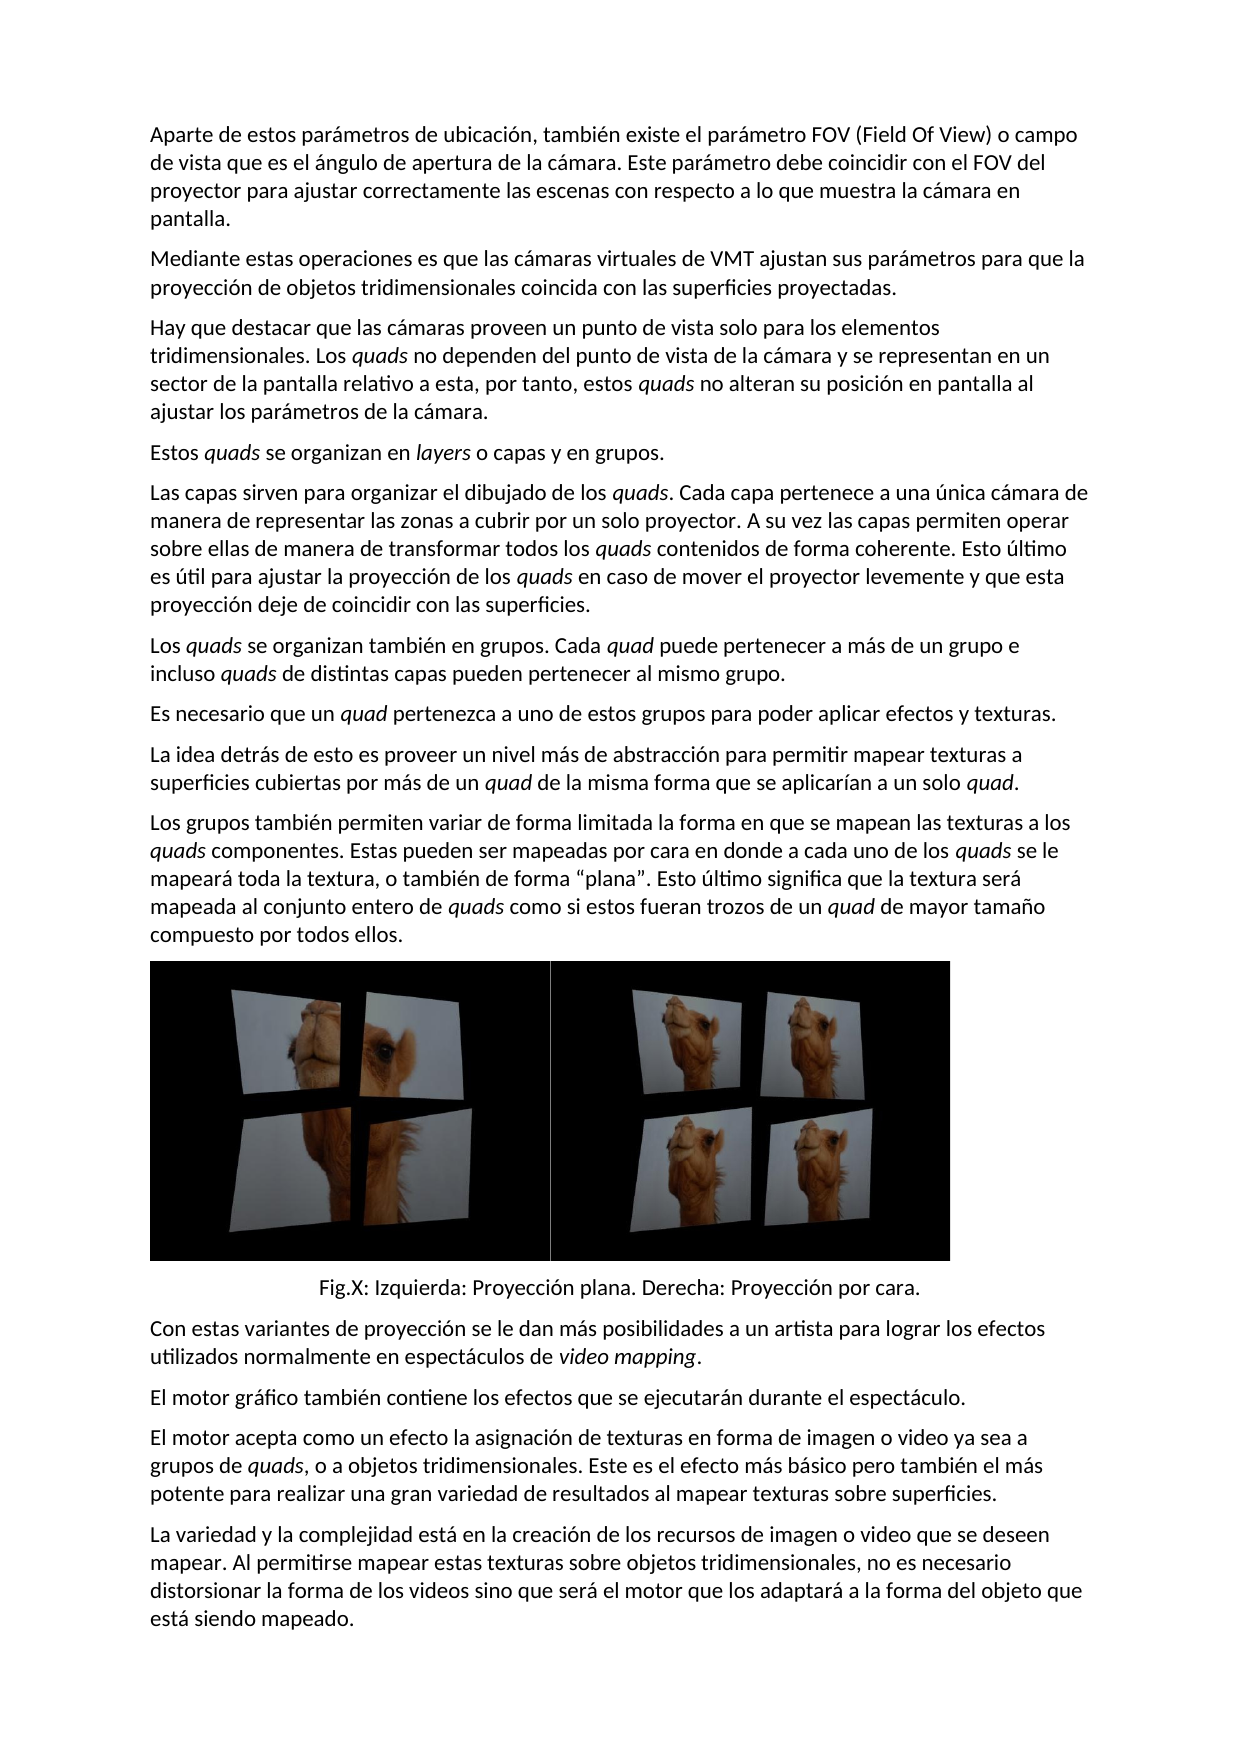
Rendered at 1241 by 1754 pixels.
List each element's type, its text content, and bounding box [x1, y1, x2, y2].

text Estos quads se organizan en layers o capas y en grupos. [150, 438, 1090, 466]
text Con estas variantes de proyección se le dan más posibilidades a un artista para lograr los efectos utilizados normalmente en espectáculos de video mapping. [150, 1314, 1090, 1370]
text Mediante estas operaciones es que las cámaras virtuales de VMT ajustan sus parámetros para que la proyección de objetos tridimensionales coincida con las superficies proyectadas. [150, 244, 1090, 301]
text La idea detrás de esto es proveer un nivel más de abstracción para permitir mapear texturas a superficies cubiertas por más de un quad de la misma forma que se aplicarían a un solo quad. [150, 740, 1090, 796]
text Las capas sirven para organizar el dibujado de los quads. Cada capa pertenece a una única cámara de manera de representar las zonas a cubrir por un solo proyector. A su vez las capas permiten operar sobre ellas de manera de transformar todos los quads contenidos de forma coherente. Esto último es útil para ajustar la proyección de los quads en caso de mover el proyector levemente y que esta proyección deje de coincidir con las superficies. [150, 478, 1090, 618]
text Los quads se organizan también en grupos. Cada quad puede pertenecer a más de un grupo e incluso quads de distintas capas pueden pertenecer al mismo grupo. [150, 631, 1090, 687]
text La variedad y la complejidad está en la creación de los recursos de imagen o video que se deseen mapear. Al permitirse mapear estas texturas sobre objetos tridimensionales, no es necesario distorsionar la forma de los videos sino que será el motor que los adaptará a la forma del objeto que está siendo mapeado. [150, 1520, 1090, 1632]
picture [150, 961, 951, 1261]
text Hay que destacar que las cámaras proveen un punto de vista solo para los elementos tridimensionales. Los quads no dependen del punto de vista de la cámara y se representan en un sector de la pantalla relativo a esta, por tanto, estos quads no alteran su posición en pantalla al ajustar los parámetros de la cámara. [150, 313, 1090, 425]
text El motor acepta como un efecto la asignación de texturas en forma de imagen o video ya sea a grupos de quads, o a objetos tridimensionales. Este es el efecto más básico pero también el más potente para realizar una gran variedad de resultados al mapear texturas sobre superficies. [150, 1423, 1090, 1507]
text Fig.X: Izquierda: Proyección plana. Derecha: Proyección por cara. [150, 1273, 1090, 1302]
text Los grupos también permiten variar de forma limitada la forma en que se mapean las texturas a los quads componentes. Estas pueden ser mapeadas por cara en donde a cada uno de los quads se le mapeará toda la textura, o también de forma “plana”. Esto último significa que la textura será mapeada al conjunto entero de quads como si estos fueran trozos de un quad de mayor tamaño compuesto por todos ellos. [150, 808, 1090, 948]
text Aparte de estos parámetros de ubicación, también existe el parámetro FOV (Field Of View) o campo de vista que es el ángulo de apertura de la cámara. Este parámetro debe coincidir con el FOV del proyector para ajustar correctamente las escenas con respecto a lo que muestra la cámara en pantalla. [150, 120, 1090, 232]
text Es necesario que un quad pertenezca a uno de estos grupos para poder aplicar efectos y texturas. [150, 699, 1090, 727]
text El motor gráfico también contiene los efectos que se ejecutarán durante el espectáculo. [150, 1383, 1090, 1411]
